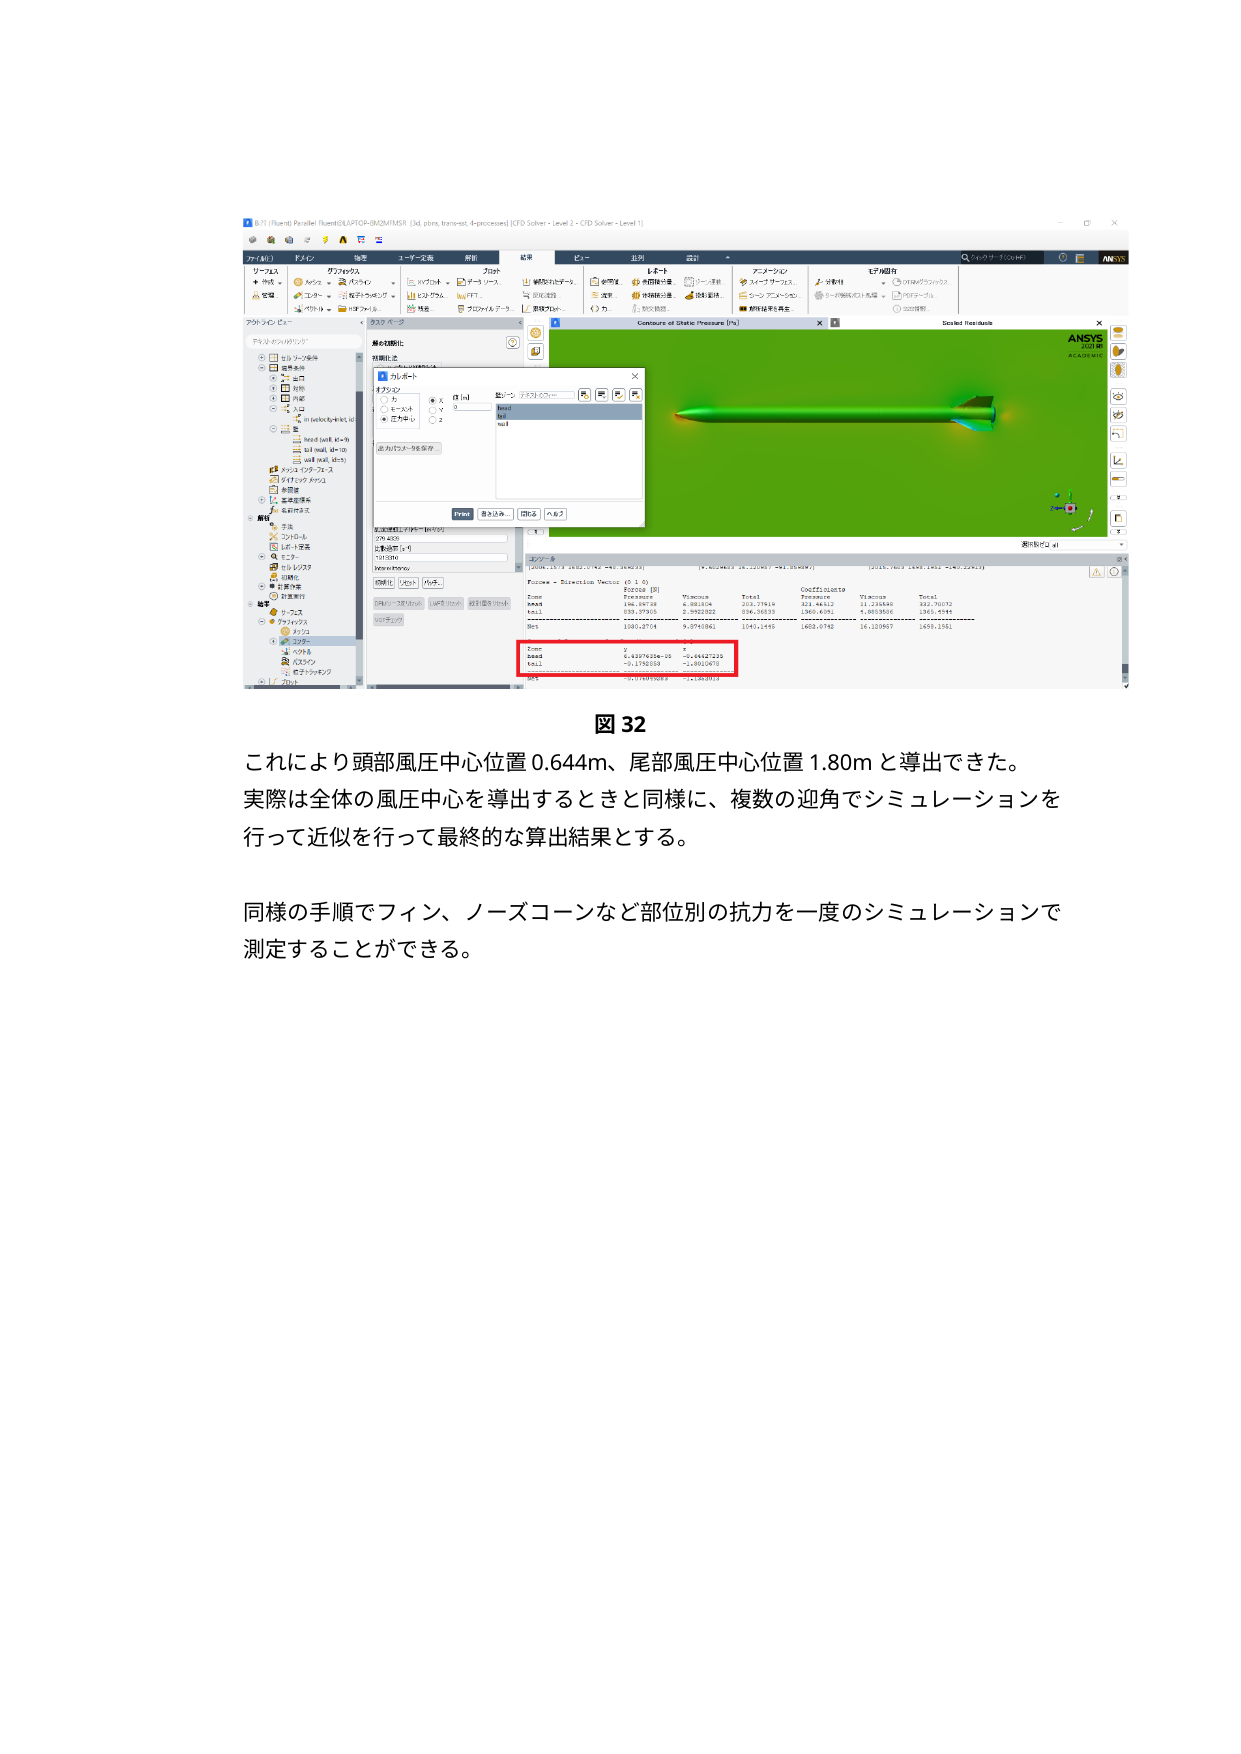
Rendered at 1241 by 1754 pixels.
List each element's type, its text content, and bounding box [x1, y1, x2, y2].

text 図 32 [177, 704, 1063, 742]
text これにより頭部風圧中心位置0.644m、尾部風圧中心位置1.80mと導出できた。 [243, 742, 1063, 779]
text 実際は全体の風圧中心を導出するときと同様に、複数の迎角でシミュレーションを行って近似を行って最終的な算出結果とする。 [243, 779, 1063, 854]
text 同様の手順でフィン、ノーズコーンなど部位別の抗力を一度のシミュレーションで測定することができる。 [243, 892, 1063, 967]
picture [242, 216, 1129, 689]
